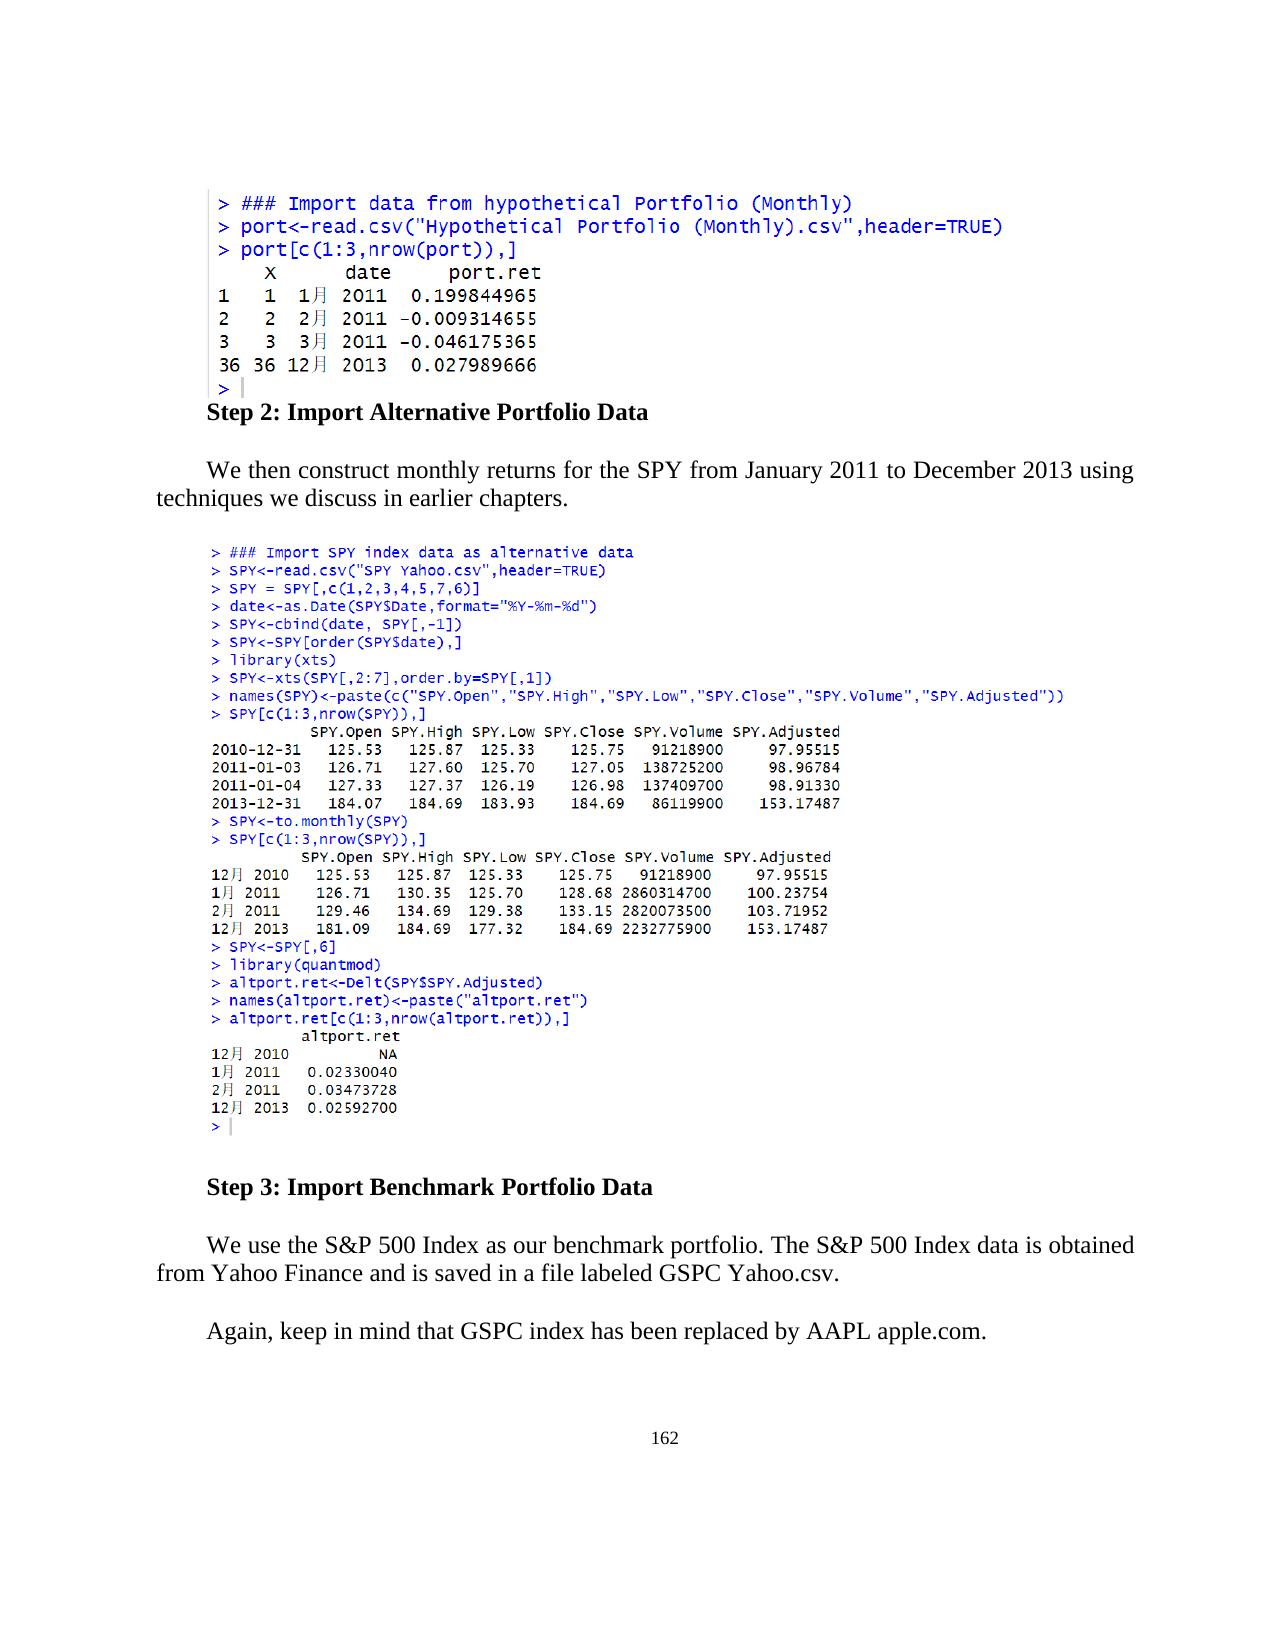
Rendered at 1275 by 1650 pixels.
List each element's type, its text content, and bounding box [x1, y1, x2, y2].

text Again, keep in mind that GSPC index has been replaced by AAPL apple.com. [156, 1316, 1135, 1345]
text Step 2: Import Alternative Portfolio Data [156, 397, 1135, 426]
text Step 3: Import Benchmark Portfolio Data [156, 1172, 1135, 1201]
text We then construct monthly returns for the SPY from January 2011 to December 2013 using techniques we discuss in earlier chapters. [156, 455, 1135, 512]
picture [206, 189, 1004, 398]
text We use the S&P 500 Index as our benchmark portfolio. The S&P 500 Index data is obtained from Yahoo Finance and is saved in a file labeled GSPC Yahoo.csv. [156, 1230, 1135, 1287]
picture [206, 541, 1064, 1144]
